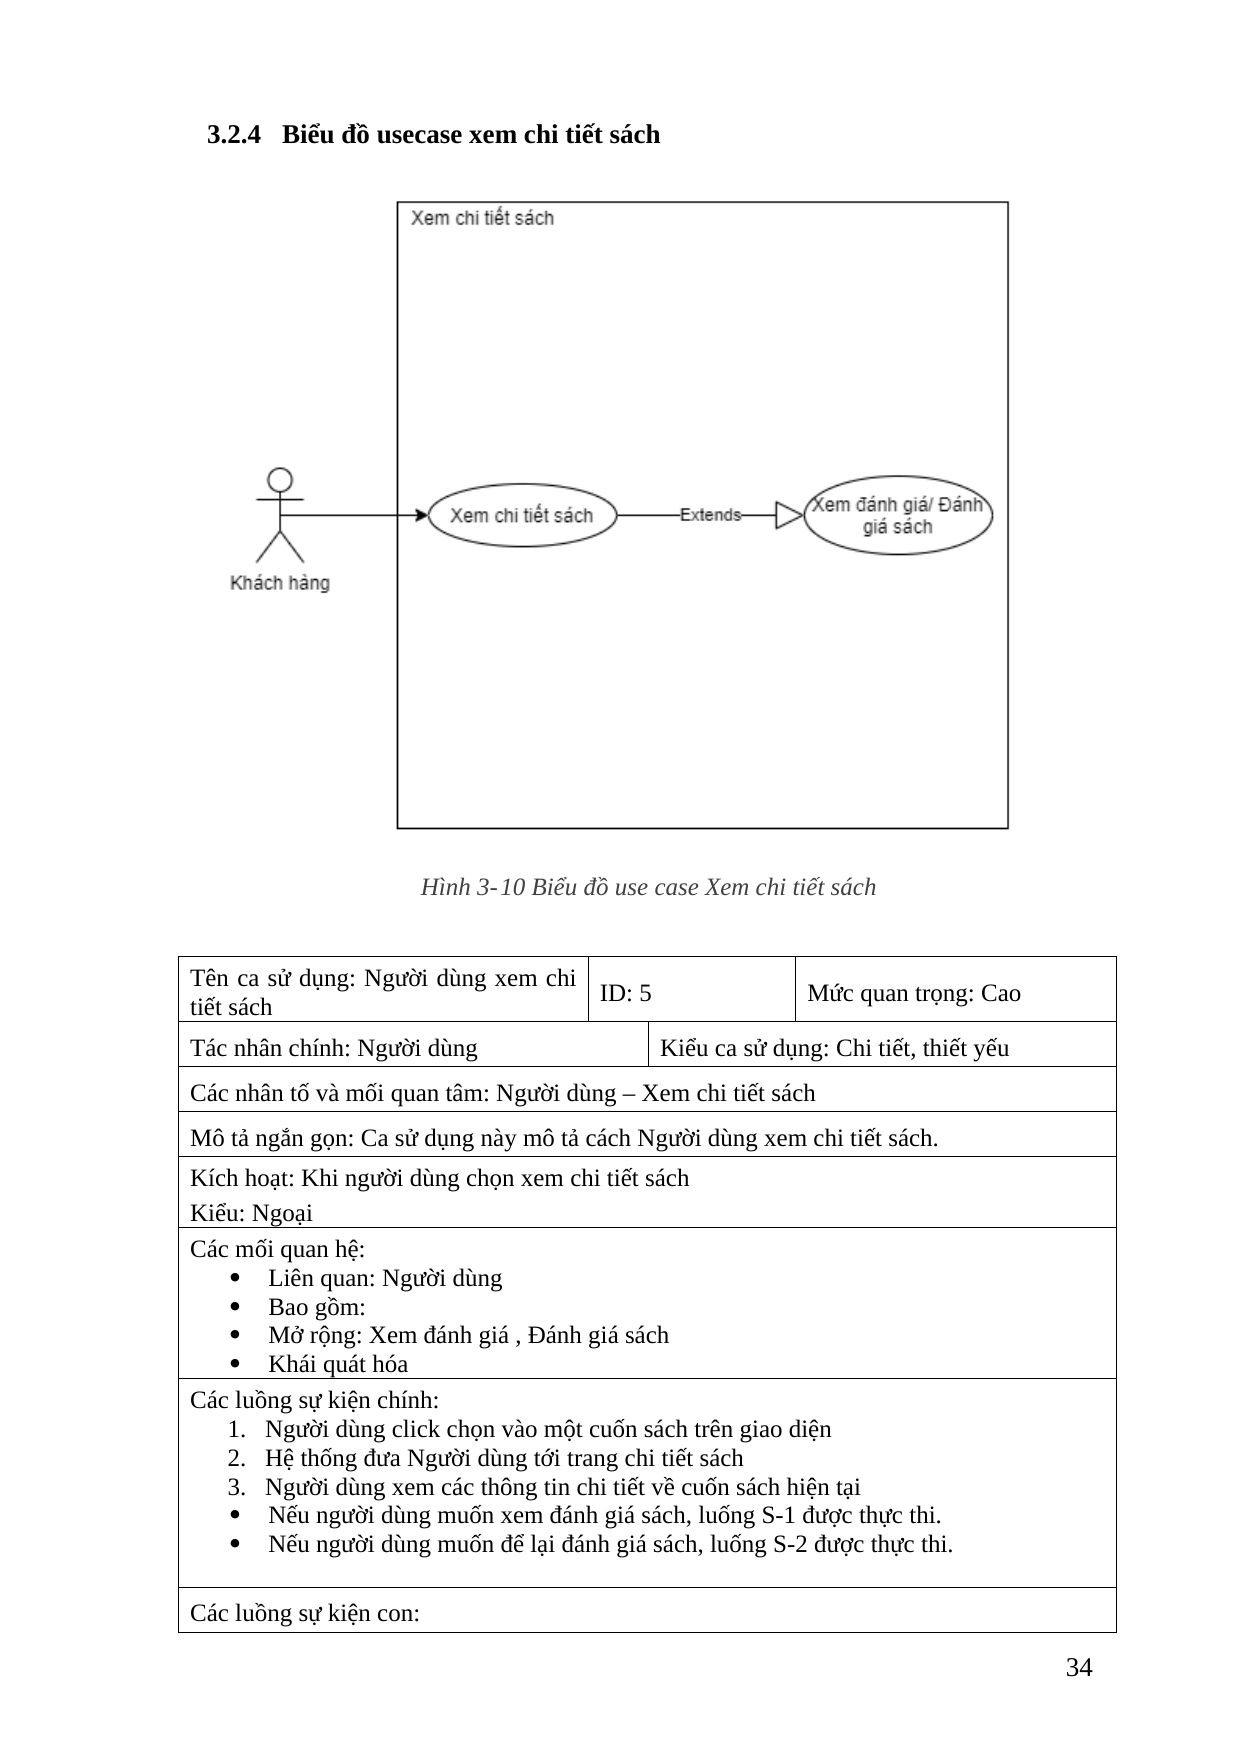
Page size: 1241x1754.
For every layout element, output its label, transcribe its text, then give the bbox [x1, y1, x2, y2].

table_cell Kiểu ca sử dụng: Chi tiết, thiết yếu [649, 1022, 1116, 1066]
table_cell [179, 1588, 1116, 1632]
text Hình - Biểu đồ use case Xem chi tiết sách [207, 872, 1092, 901]
table_cell Mô tả ngắn gọn: Ca sử dụng này mô tả cách Người dùng xem chi tiết sách. [179, 1112, 1116, 1156]
picture [206, 164, 1042, 864]
table_header ID: 5 [589, 957, 795, 1021]
table_header Tên ca sử dụng: Người dùng xem chi tiết sách [179, 957, 588, 1021]
table_header Mức quan trọng: Cao [796, 957, 1116, 1021]
table_cell Các luồng sự kiện chính: Người dùng click chọn vào một cuốn sách trên giao diện Hệ thống đưa Người dùng tới trang chi tiết sách Người dùng xem các thông tin chi tiết về cuốn sách hiện tại Nếu người dùng muốn xem đánh giá sách, luống S-1 được thực thi. Nếu người dùng muốn để lại đánh giá sách, luống S-2 được thực thi. [179, 1379, 1116, 1587]
table_cell Tác nhân chính: Người dùng [179, 1022, 648, 1066]
table_cell Kích hoạt: Khi người dùng chọn xem chi tiết sách Kiểu: Ngoại [179, 1157, 1116, 1227]
table_cell Các mối quan hệ: Liên quan: Người dùng Bao gồm: Mở rộng: Xem đánh giá , Đánh giá sách Khái quát hóa [179, 1228, 1116, 1378]
subtitle Biểu đồ usecase xem chi tiết sách [207, 118, 1092, 149]
table_cell Các nhân tố và mối quan tâm: Người dùng – Xem chi tiết sách [179, 1067, 1116, 1111]
